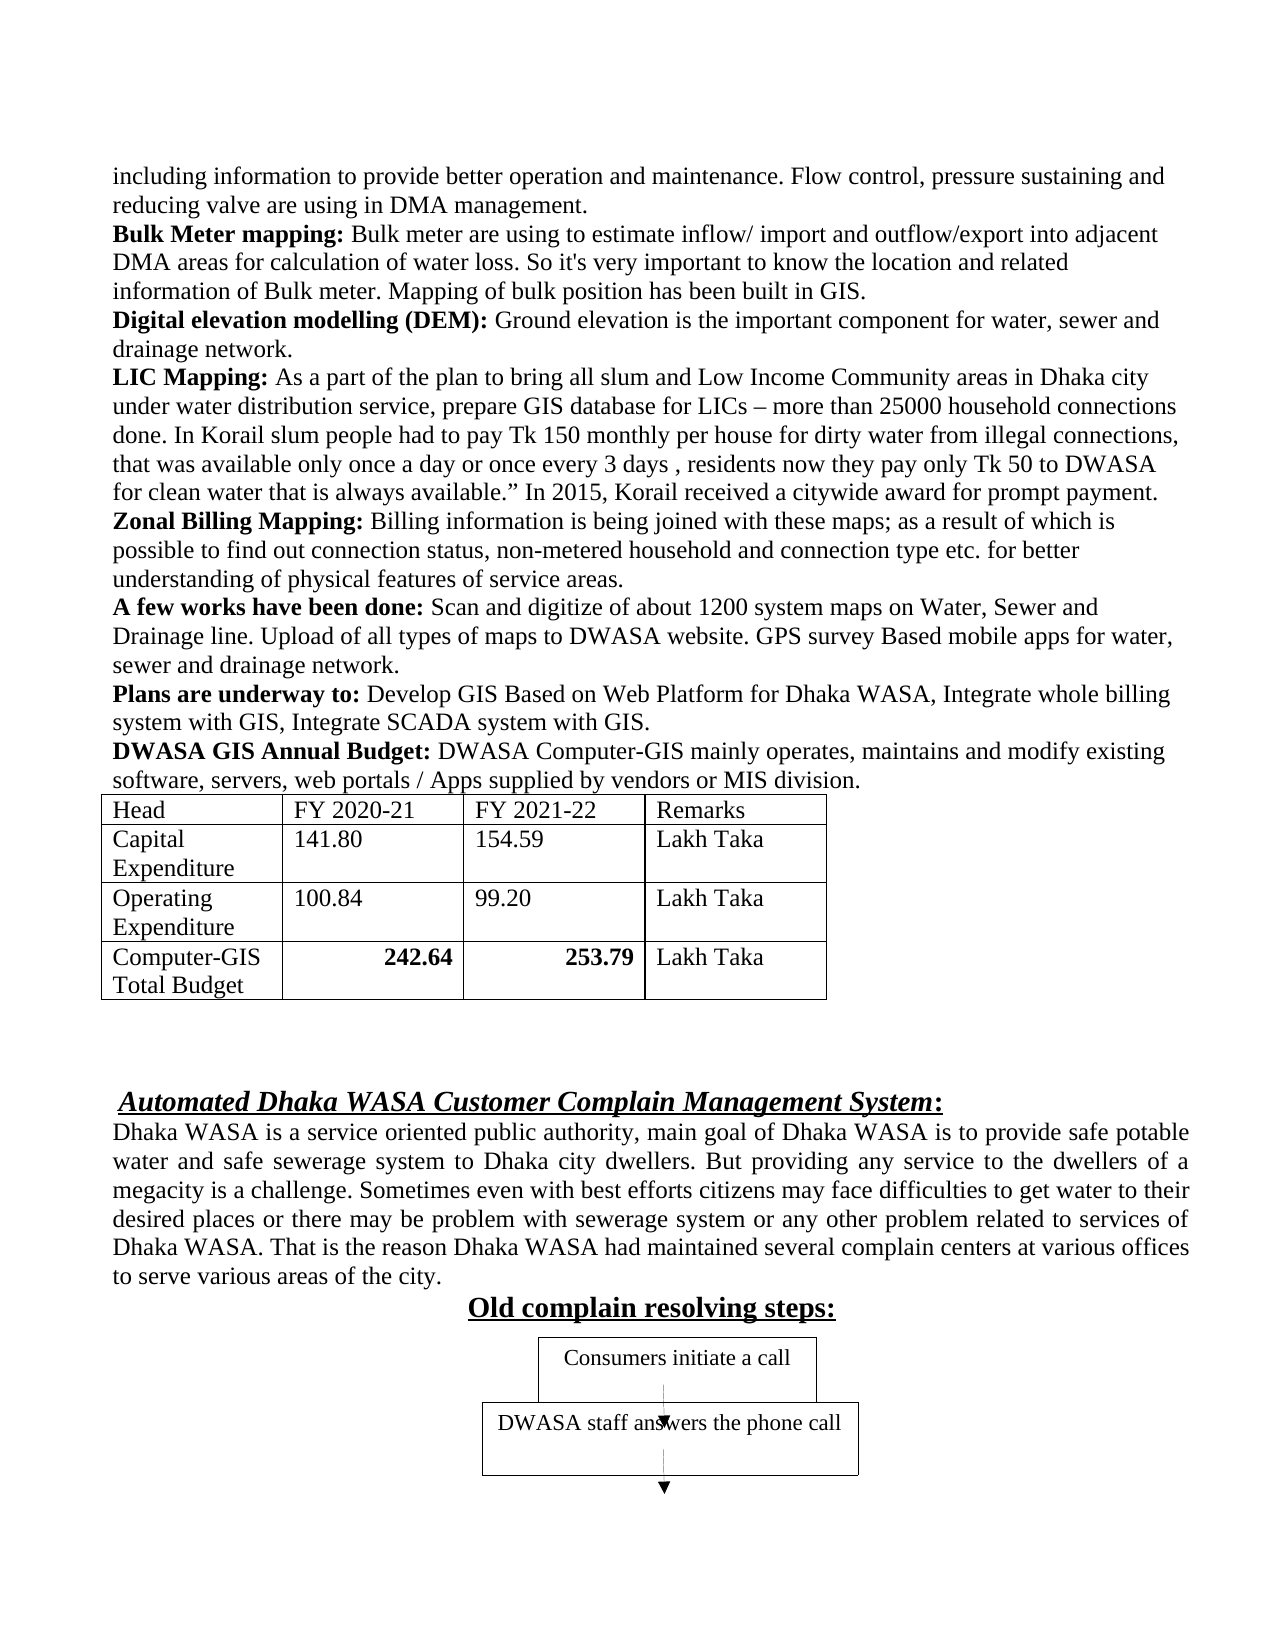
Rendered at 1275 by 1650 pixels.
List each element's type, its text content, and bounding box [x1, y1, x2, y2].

text Old complain resolving steps: [112, 1290, 1191, 1323]
table_header Head [102, 795, 282, 823]
text A few works have been done: Scan and digitize of about 1200 system maps on Water, Sewer and Drainage line. Upload of all types of maps to DWASA website. GPS survey Based mobile apps for water, sewer and drainage network. [112, 592, 1191, 679]
table_cell 242.64 [283, 942, 463, 999]
table_cell 141.80 [283, 825, 463, 882]
text Automated Dhaka WASA Customer Complain Management System: [112, 1084, 1191, 1117]
table_cell Capital Expenditure [102, 825, 282, 882]
table_header FY 2021-22 [464, 795, 644, 823]
table_cell Operating Expenditure [102, 883, 282, 941]
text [112, 161, 1191, 219]
table_cell Lakh Taka [646, 825, 826, 882]
text Digital elevation modelling (DEM): Ground elevation is the important component for water, sewer and drainage network. [112, 305, 1191, 362]
table_cell 154.59 [464, 825, 644, 882]
table_cell 253.79 [464, 942, 644, 999]
table_cell 100.84 [283, 883, 463, 941]
text DWASA GIS Annual Budget: DWASA Computer-GIS mainly operates, maintains and modify existing software, servers, web portals / Apps supplied by vendors or MIS division. [112, 736, 1191, 794]
text Bulk Meter mapping: Bulk meter are using to estimate inflow/ import and outflow/export into adjacent DMA areas for calculation of water loss. So it's very important to know the location and related information of Bulk meter. Mapping of bulk position has been built in GIS. [112, 219, 1191, 305]
text Zonal Billing Mapping: Billing information is being joined with these maps; as a result of which is possible to find out connection status, non-metered household and connection type etc. for better understanding of physical features of service areas. [112, 506, 1191, 592]
text Dhaka WASA is a service oriented public authority, main goal of Dhaka WASA is to provide safe potable water and safe sewerage system to Dhaka city dwellers. But providing any service to the dwellers of a megacity is a challenge. Sometimes even with best efforts citizens may face difficulties to get water to their desired places or there may be problem with sewerage system or any other problem related to services of Dhaka WASA. That is the reason Dhaka WASA had maintained several complain centers at various offices to serve various areas of the city. [112, 1117, 1191, 1290]
table_header FY 2020-21 [283, 795, 463, 823]
text LIC Mapping: As a part of the plan to bring all slum and Low Income Community areas in Dhaka city under water distribution service, prepare GIS database for LICs – more than 25000 household connections done. In Korail slum people had to pay Tk 150 monthly per house for dirty water from illegal connections, that was available only once a day or once every 3 days , residents now they pay only Tk 50 to DWASA for clean water that is always available.” In 2015, Korail received a citywide award for prompt payment. [112, 362, 1191, 506]
table_cell 99.20 [464, 883, 644, 941]
text Plans are underway to: Develop GIS Based on Web Platform for Dhaka WASA, Integrate whole billing system with GIS, Integrate SCADA system with GIS. [112, 679, 1191, 736]
table_cell Computer-GIS Total Budget [102, 942, 282, 999]
table_cell Lakh Taka [646, 942, 826, 999]
table_cell Lakh Taka [646, 883, 826, 941]
table_header Remarks [646, 795, 826, 823]
